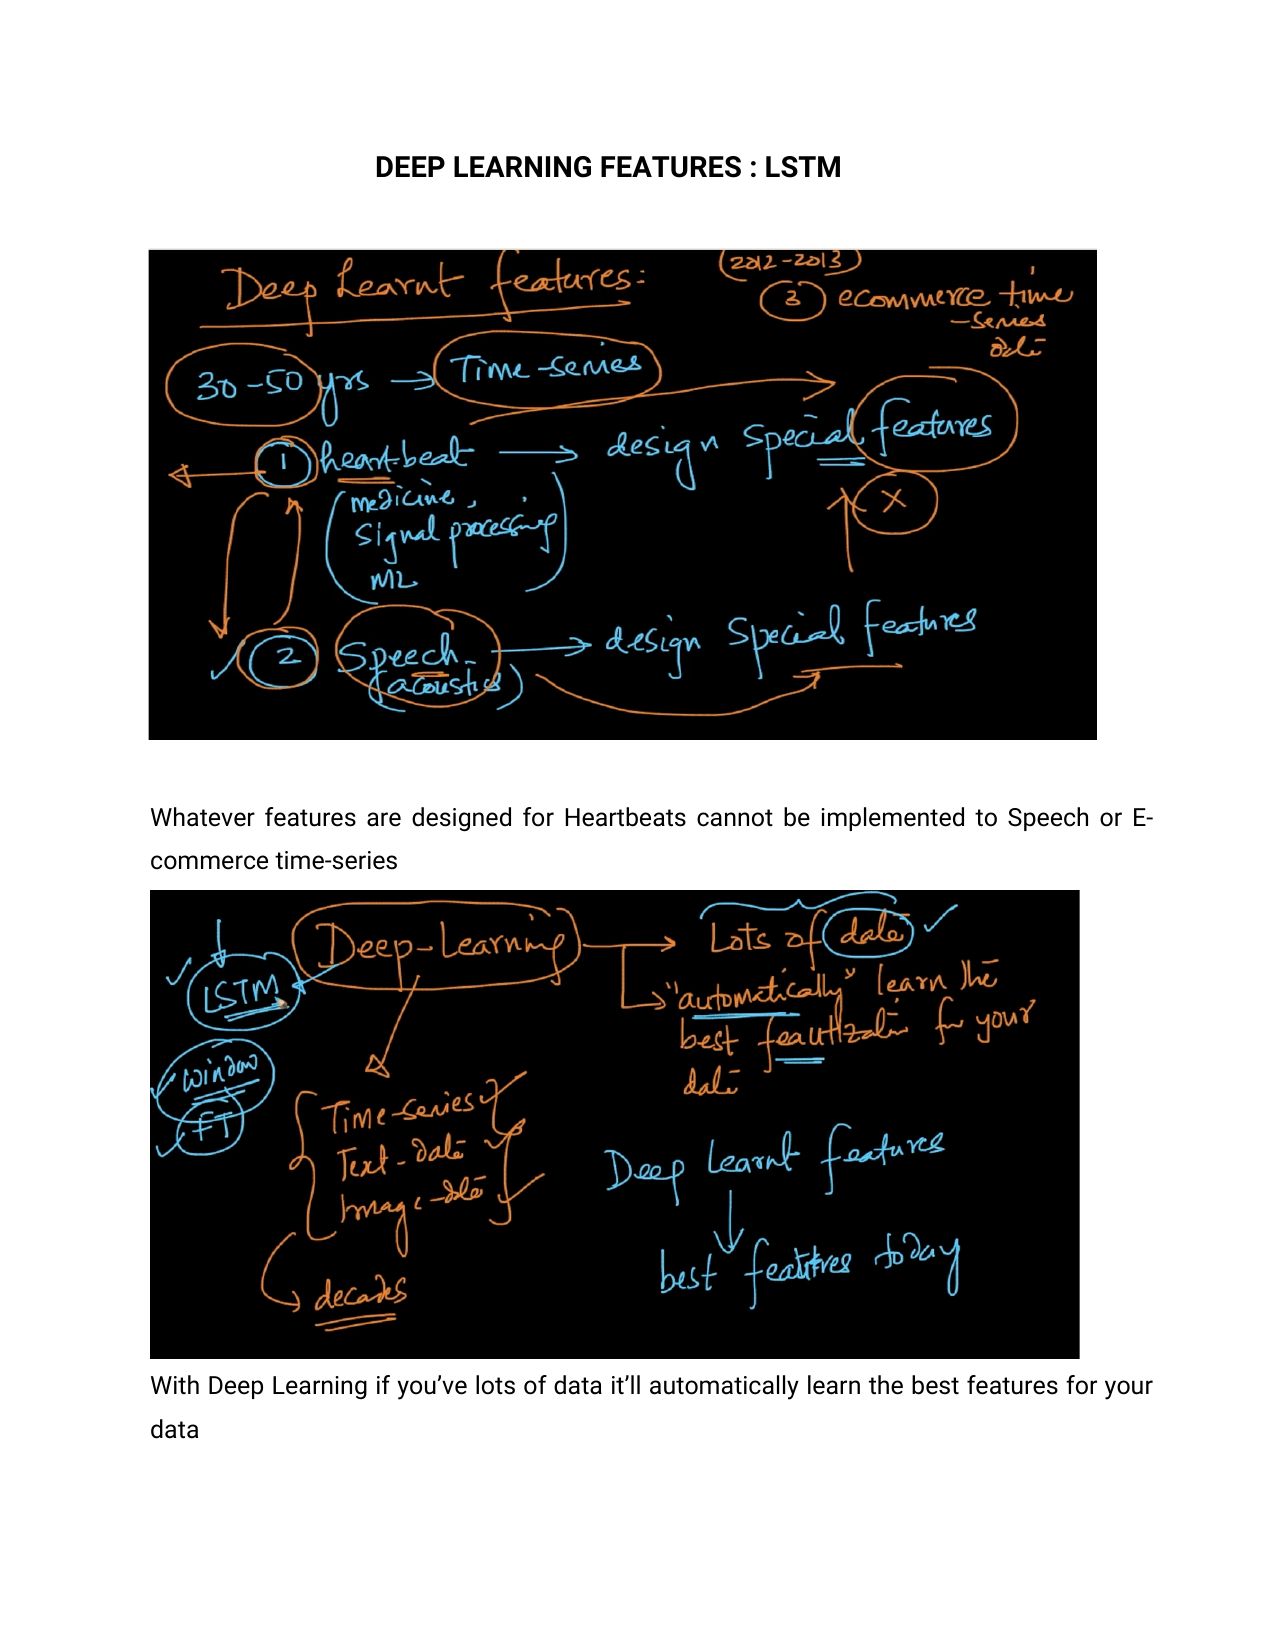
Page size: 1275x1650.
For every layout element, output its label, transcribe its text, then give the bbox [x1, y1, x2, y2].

text With Deep Learning if you’ve lots of data it’ll automatically learn the best features for your data [150, 1371, 1155, 1444]
picture [148, 248, 1097, 740]
picture [150, 890, 1080, 1359]
subtitle DEEP LEARNING FEATURES : LSTM [300, 150, 1155, 184]
